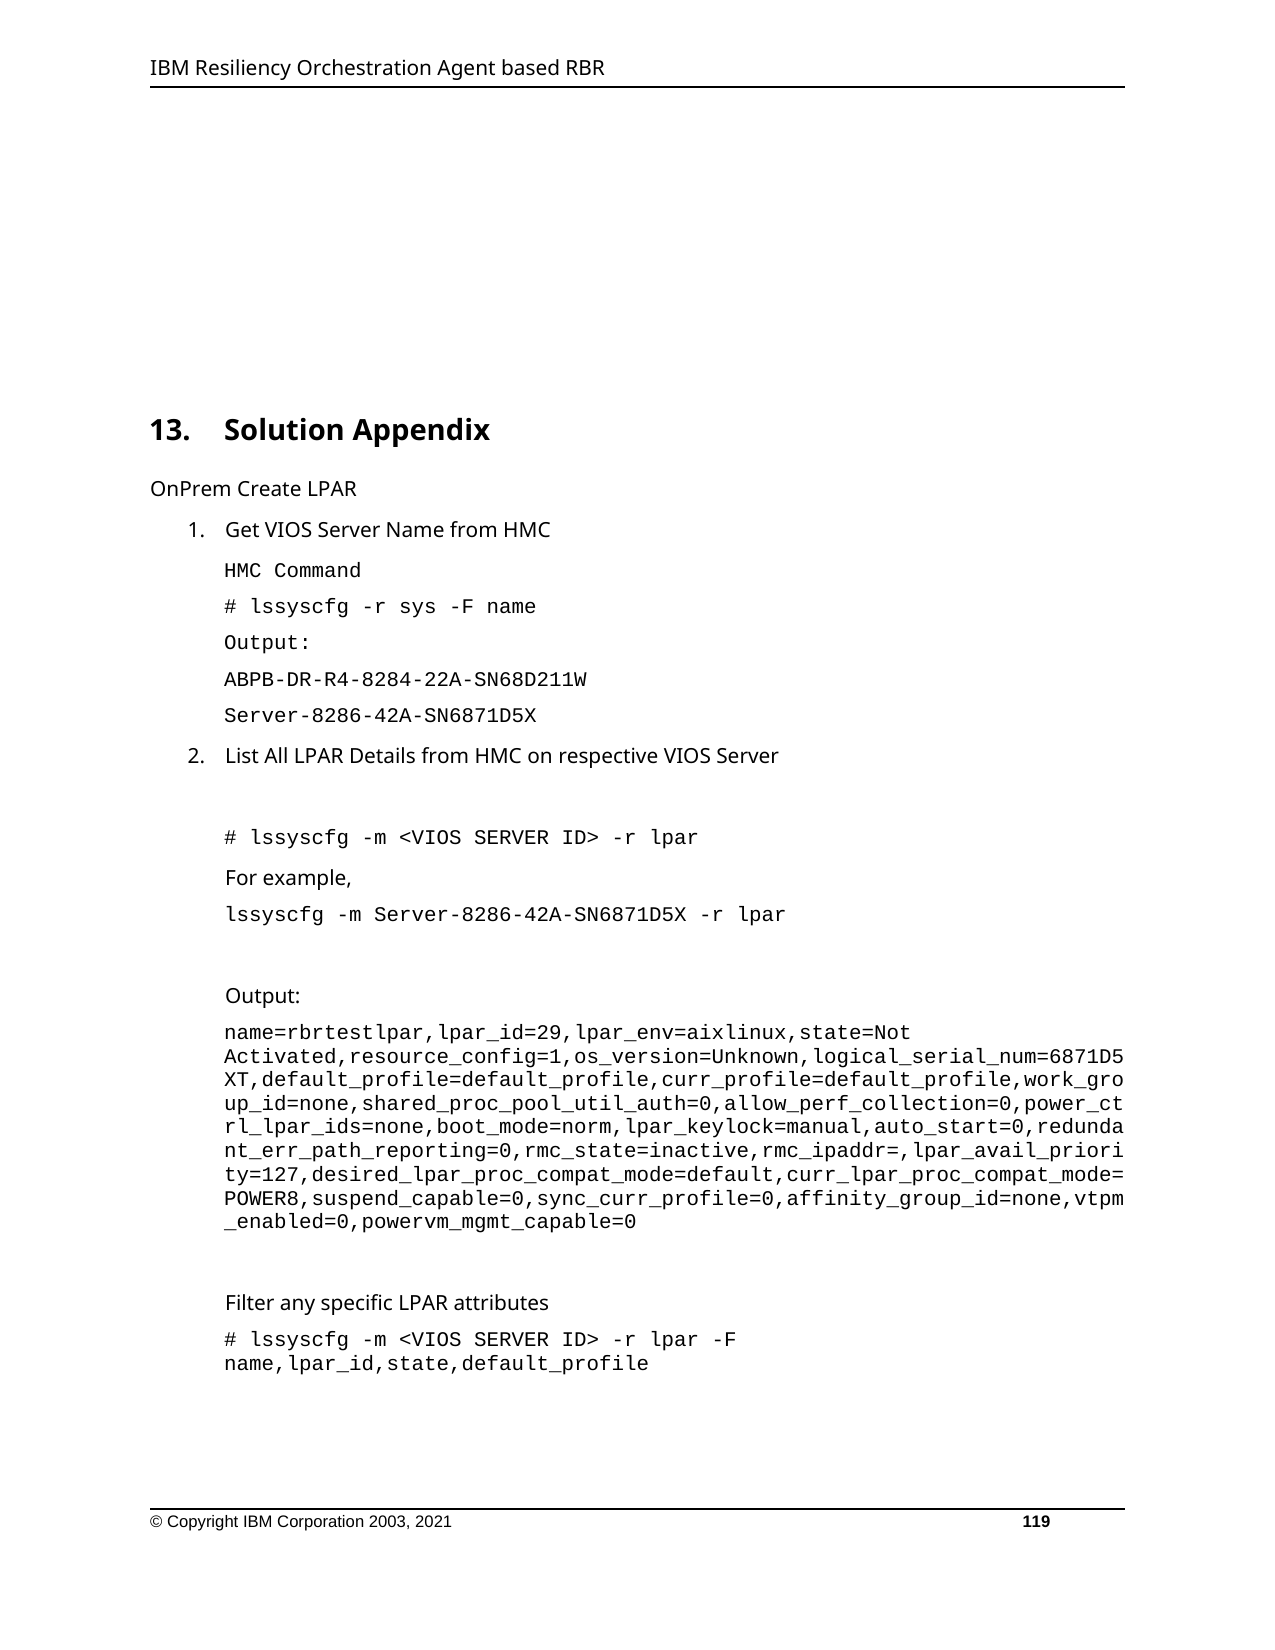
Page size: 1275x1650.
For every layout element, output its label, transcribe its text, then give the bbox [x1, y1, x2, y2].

text # lssyscfg -m <VIOS SERVER ID> -r lpar -F name,lpar_id,state,default_profile [224, 1329, 1125, 1376]
text Server-8286-42A-SN6871D5X [150, 705, 1125, 728]
text # lssyscfg -m <VIOS SERVER ID> -r lpar [150, 827, 1125, 851]
list Get VIOS Server Name from HMC [187, 515, 1125, 543]
text name=rbrtestlpar,lpar_id=29,lpar_env=aixlinux,state=Not Activated,resource_config=1,os_version=Unknown,logical_serial_num=6871D5XT,default_profile=default_profile,curr_profile=default_profile,work_group_id=none,shared_proc_pool_util_auth=0,allow_perf_collection=0,power_ctrl_lpar_ids=none,boot_mode=norm,lpar_keylock=manual,auto_start=0,redundant_err_path_reporting=0,rmc_state=inactive,rmc_ipaddr=,lpar_avail_priority=127,desired_lpar_proc_compat_mode=default,curr_lpar_proc_compat_mode=POWER8,suspend_capable=0,sync_curr_profile=0,affinity_group_id=none,vtpm_enabled=0,powervm_mgmt_capable=0 [224, 1022, 1125, 1235]
list For example, [225, 863, 1125, 891]
list List All LPAR Details from HMC on respective VIOS Server [187, 741, 1125, 769]
text OnPrem Create LPAR [150, 474, 1125, 502]
list Output: [225, 981, 1125, 1009]
text ABPB-DR-R4-8284-22A-SN68D211W [150, 668, 1125, 692]
text Output: [150, 632, 1125, 656]
subtitle Solution Appendix [149, 409, 1125, 449]
text HMC Command [150, 560, 1125, 584]
list Filter any specific LPAR attributes [225, 1288, 1125, 1317]
text lssyscfg -m Server-8286-42A-SN6871D5X -r lpar [150, 904, 1125, 928]
text # lssyscfg -r sys -F name [150, 596, 1125, 620]
